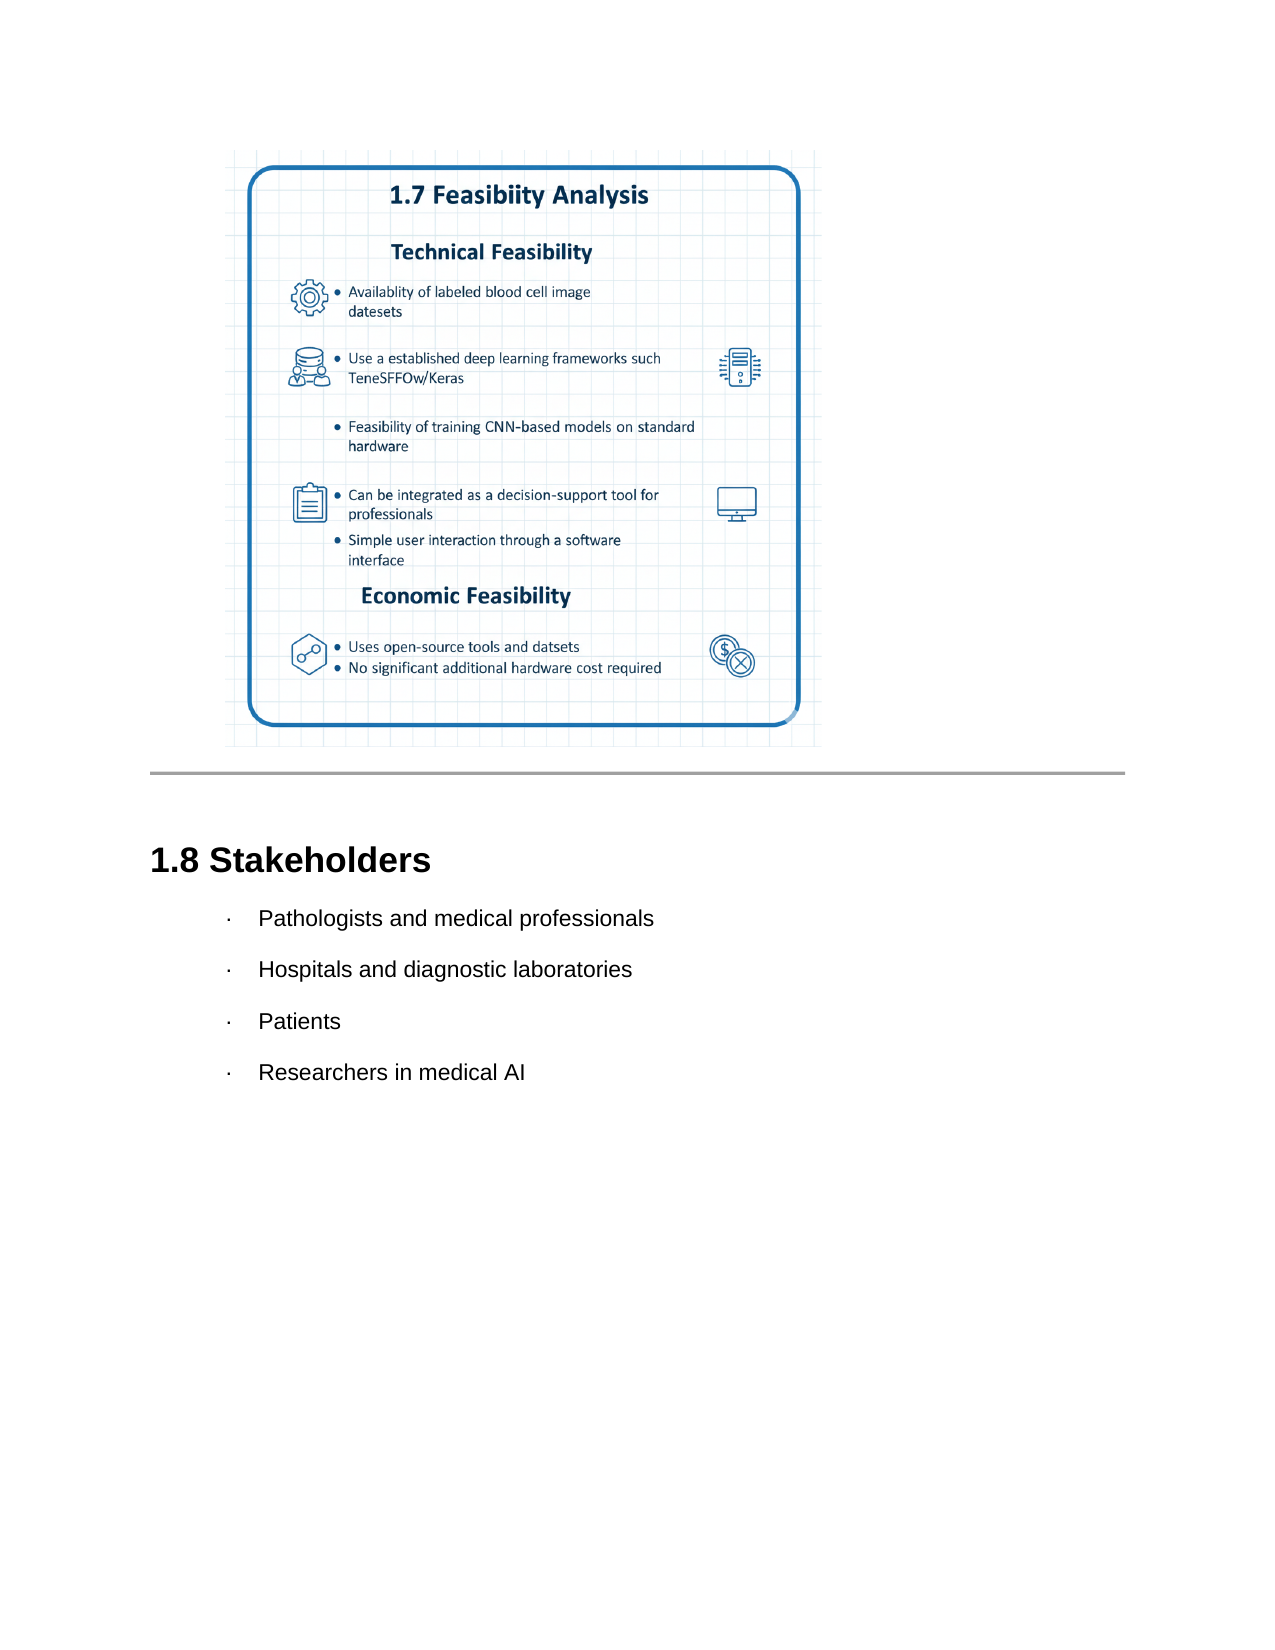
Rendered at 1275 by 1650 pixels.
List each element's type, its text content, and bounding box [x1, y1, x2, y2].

text · Patients [225, 1008, 1125, 1034]
text · Hospitals and diagnostic laboratories [225, 956, 1125, 983]
text · Researchers in medical AI [225, 1059, 1125, 1086]
picture [225, 150, 822, 747]
text · Pathologists and medical professionals [225, 905, 1125, 931]
subtitle 1.8 Stakeholders [150, 839, 1125, 880]
